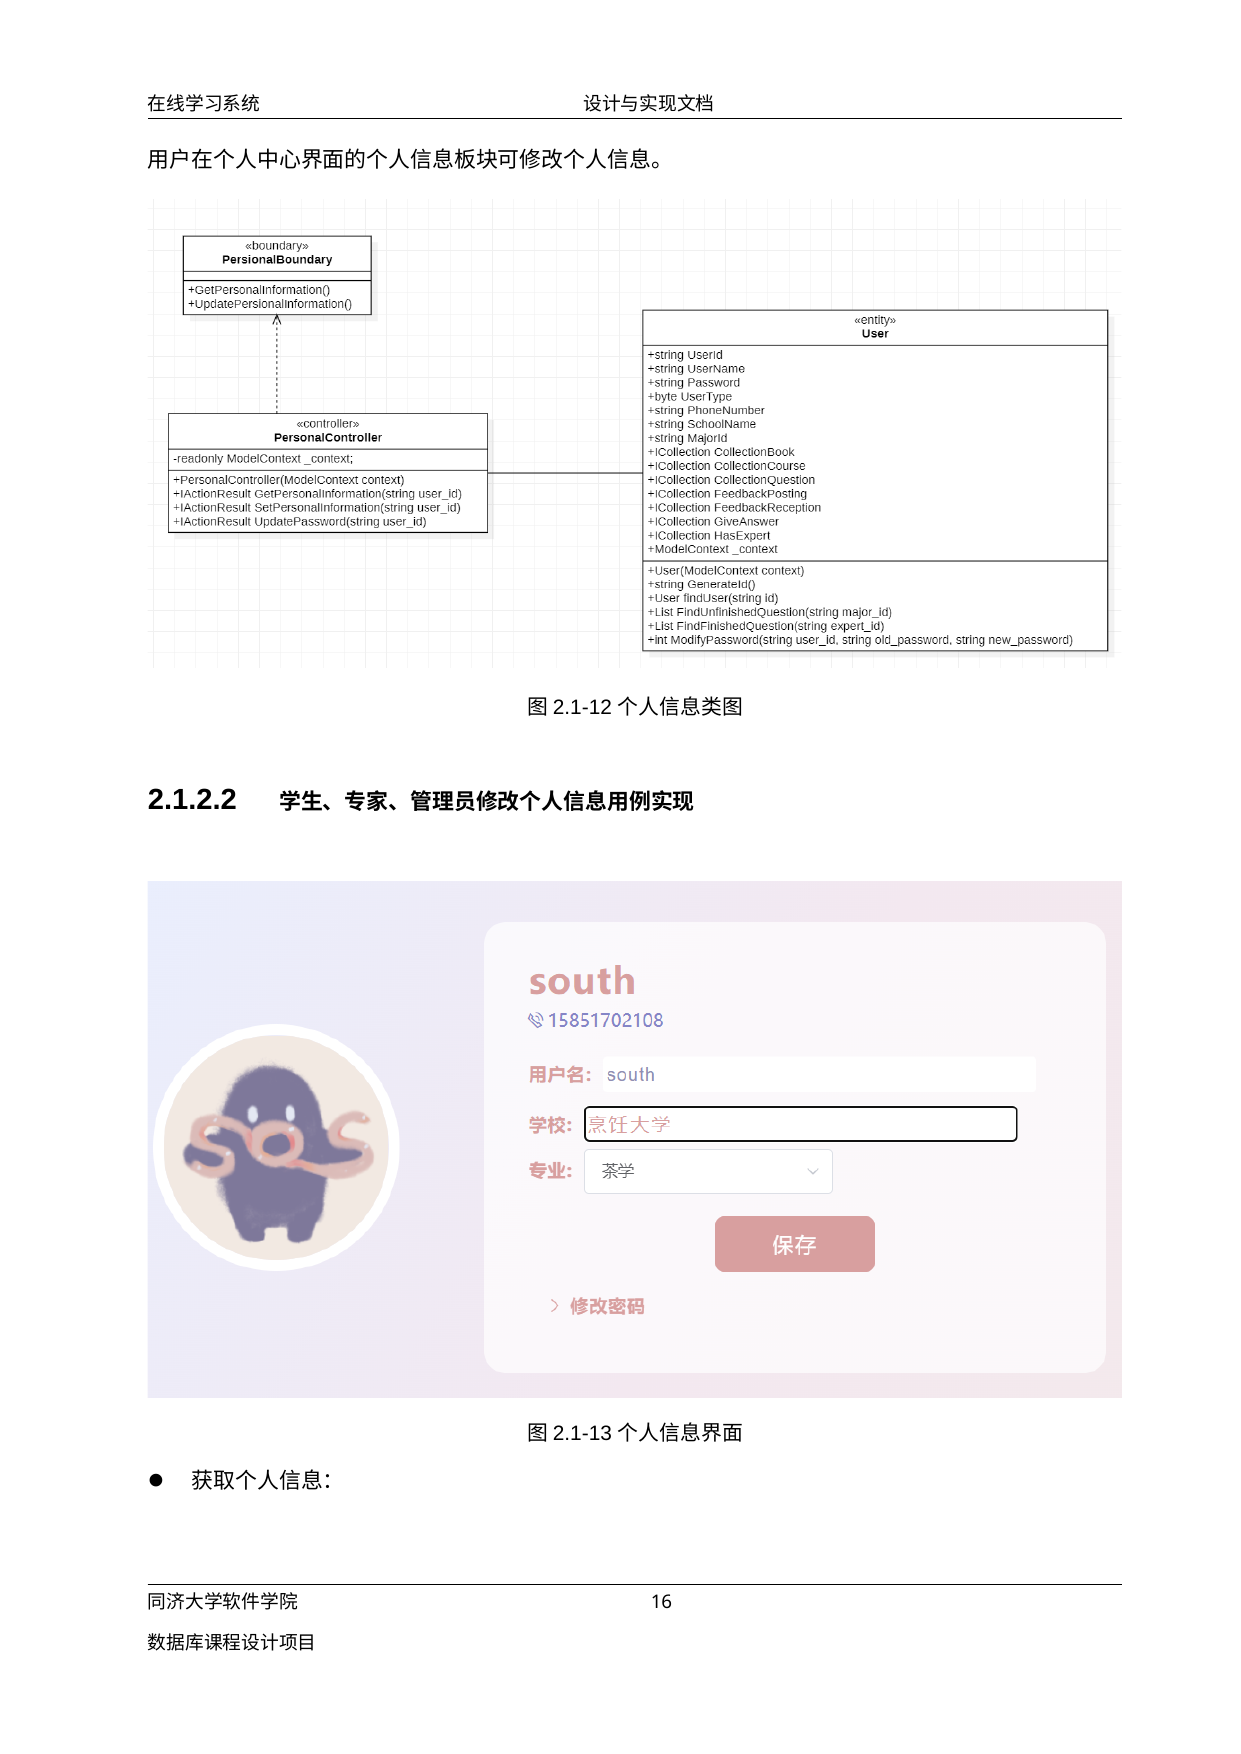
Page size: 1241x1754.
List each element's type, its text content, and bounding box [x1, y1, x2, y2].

picture [147, 199, 1122, 668]
list 获取个人信息： [148, 1462, 1122, 1495]
subtitle 学生、专家、管理员修改个人信息用例实现 [148, 766, 1122, 831]
text 图 2.1-12 个人信息类图 [148, 689, 1122, 722]
text 图 2.1-13 个人信息界面 [148, 1415, 1122, 1447]
picture [147, 881, 1122, 1398]
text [148, 142, 1122, 174]
